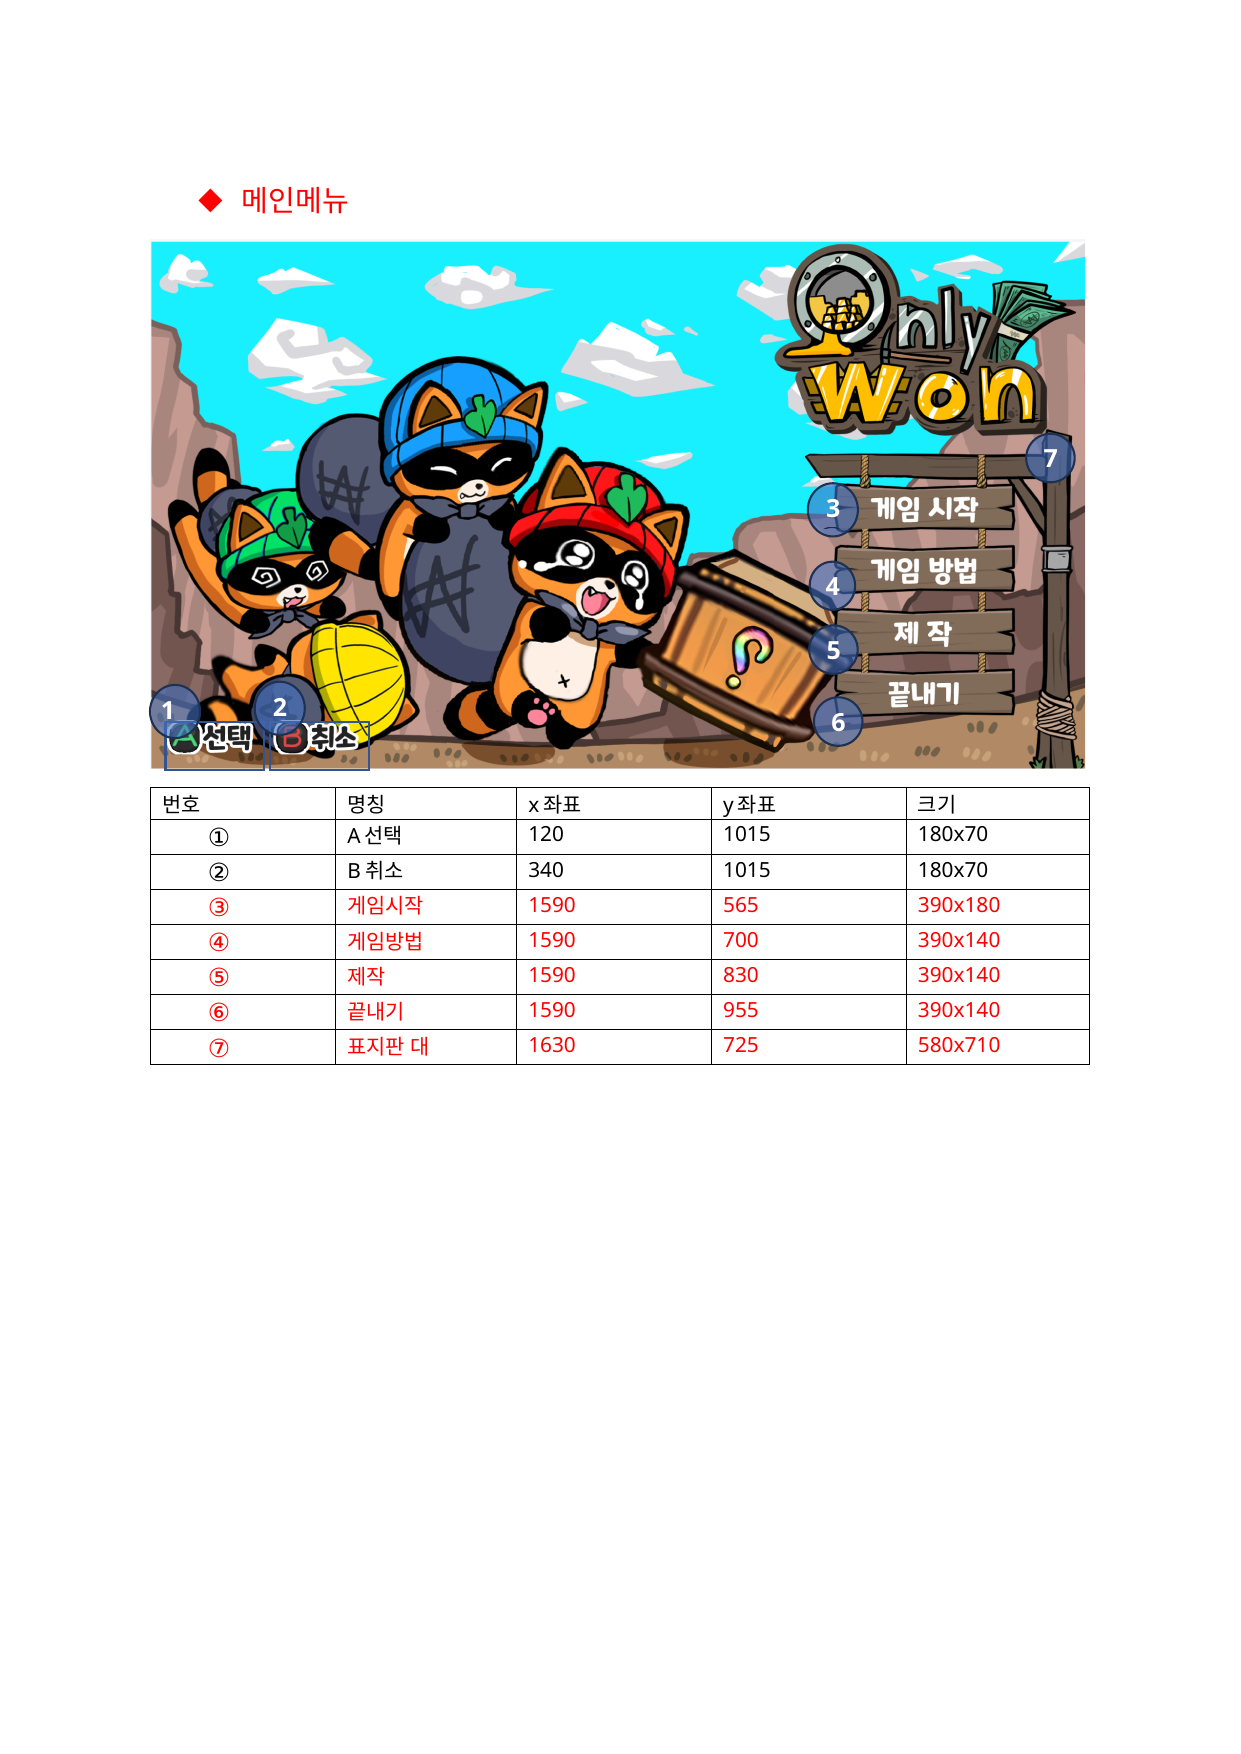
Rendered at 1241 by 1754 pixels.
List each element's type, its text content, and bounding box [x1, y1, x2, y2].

table_cell 표지판 대 [336, 1030, 516, 1064]
table_header y좌표 [712, 788, 906, 818]
picture [271, 723, 368, 769]
table_cell 1590 [517, 890, 711, 924]
table_cell 390x140 [907, 925, 1089, 959]
table_cell 1590 [517, 960, 711, 994]
table_cell [151, 890, 335, 924]
table_cell 게임시작 [336, 890, 516, 924]
table_cell 180x70 [907, 820, 1089, 854]
table_cell 1630 [517, 1030, 711, 1064]
table_cell 580x710 [907, 1030, 1089, 1064]
table_cell [151, 1030, 335, 1064]
table_cell [151, 960, 335, 994]
table_cell 1590 [517, 925, 711, 959]
table_cell 1590 [517, 995, 711, 1029]
table_cell 725 [712, 1030, 906, 1064]
table_cell 340 [517, 855, 711, 889]
table_cell 830 [712, 960, 906, 994]
table_cell 390x140 [907, 995, 1089, 1029]
table_cell 700 [712, 925, 906, 959]
table_header 번호 [151, 788, 335, 818]
table_cell 게임방법 [336, 925, 516, 959]
table_cell 1015 [712, 820, 906, 854]
table_cell 565 [712, 890, 906, 924]
picture [167, 723, 263, 769]
picture [265, 732, 269, 769]
table_header x좌표 [517, 788, 711, 818]
table_cell [151, 820, 335, 854]
table_cell 390x140 [907, 960, 1089, 994]
picture [150, 239, 1086, 769]
table_header 명칭 [336, 788, 516, 818]
list 메인메뉴 [196, 177, 1090, 219]
picture [150, 723, 164, 769]
table_cell B취소 [336, 855, 516, 889]
table_cell 955 [712, 995, 906, 1029]
table_cell A선택 [336, 820, 516, 854]
table_cell 1015 [712, 855, 906, 889]
table_cell [151, 855, 335, 889]
table_header 크기 [907, 788, 1089, 818]
table_cell 끝내기 [336, 995, 516, 1029]
table_cell 390x180 [907, 890, 1089, 924]
table_cell 120 [517, 820, 711, 854]
table_cell [151, 925, 335, 959]
table_cell 180x70 [907, 855, 1089, 889]
table_cell [151, 995, 335, 1029]
table_cell 제작 [336, 960, 516, 994]
